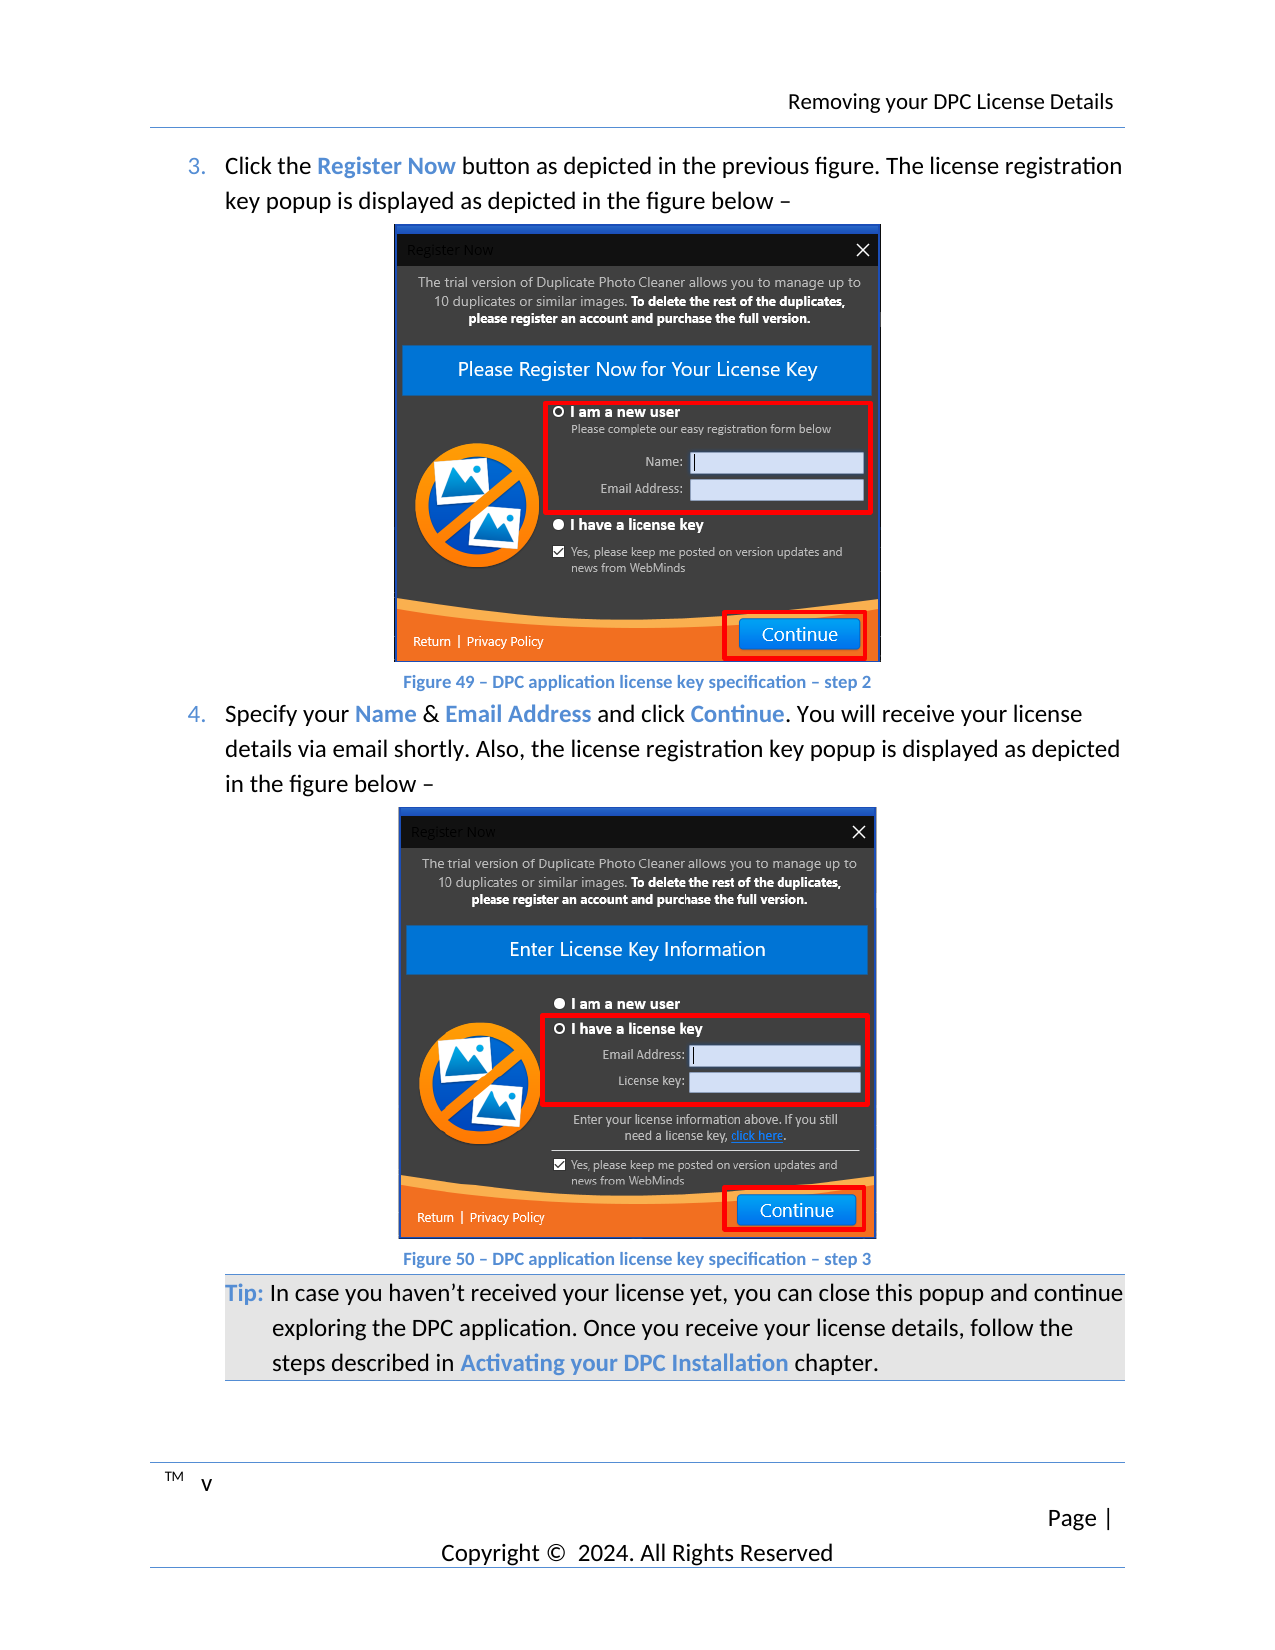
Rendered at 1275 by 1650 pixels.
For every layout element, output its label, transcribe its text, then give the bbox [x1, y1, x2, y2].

text Figure 50 – DPC application license key specification – step 3 [150, 1247, 1125, 1270]
text Figure 49 – DPC application license key specification – step 2 [150, 671, 1125, 694]
picture [394, 224, 881, 662]
list Specify your Name & Email Address and click Continue. You will receive your license details via email shortly. Also, the license registration key popup is displayed as depicted in the figure below – [187, 698, 1125, 798]
text Tip: In case you haven’t received your license yet, you can close this popup and continue exploring the DPC application. Once you receive your license details, follow the steps described in Activating your DPC Installation chapter. [225, 1275, 1125, 1380]
list Click the Register Now button as depicted in the previous figure. The license registration key popup is displayed as depicted in the figure below – [187, 150, 1125, 216]
picture [398, 807, 877, 1239]
